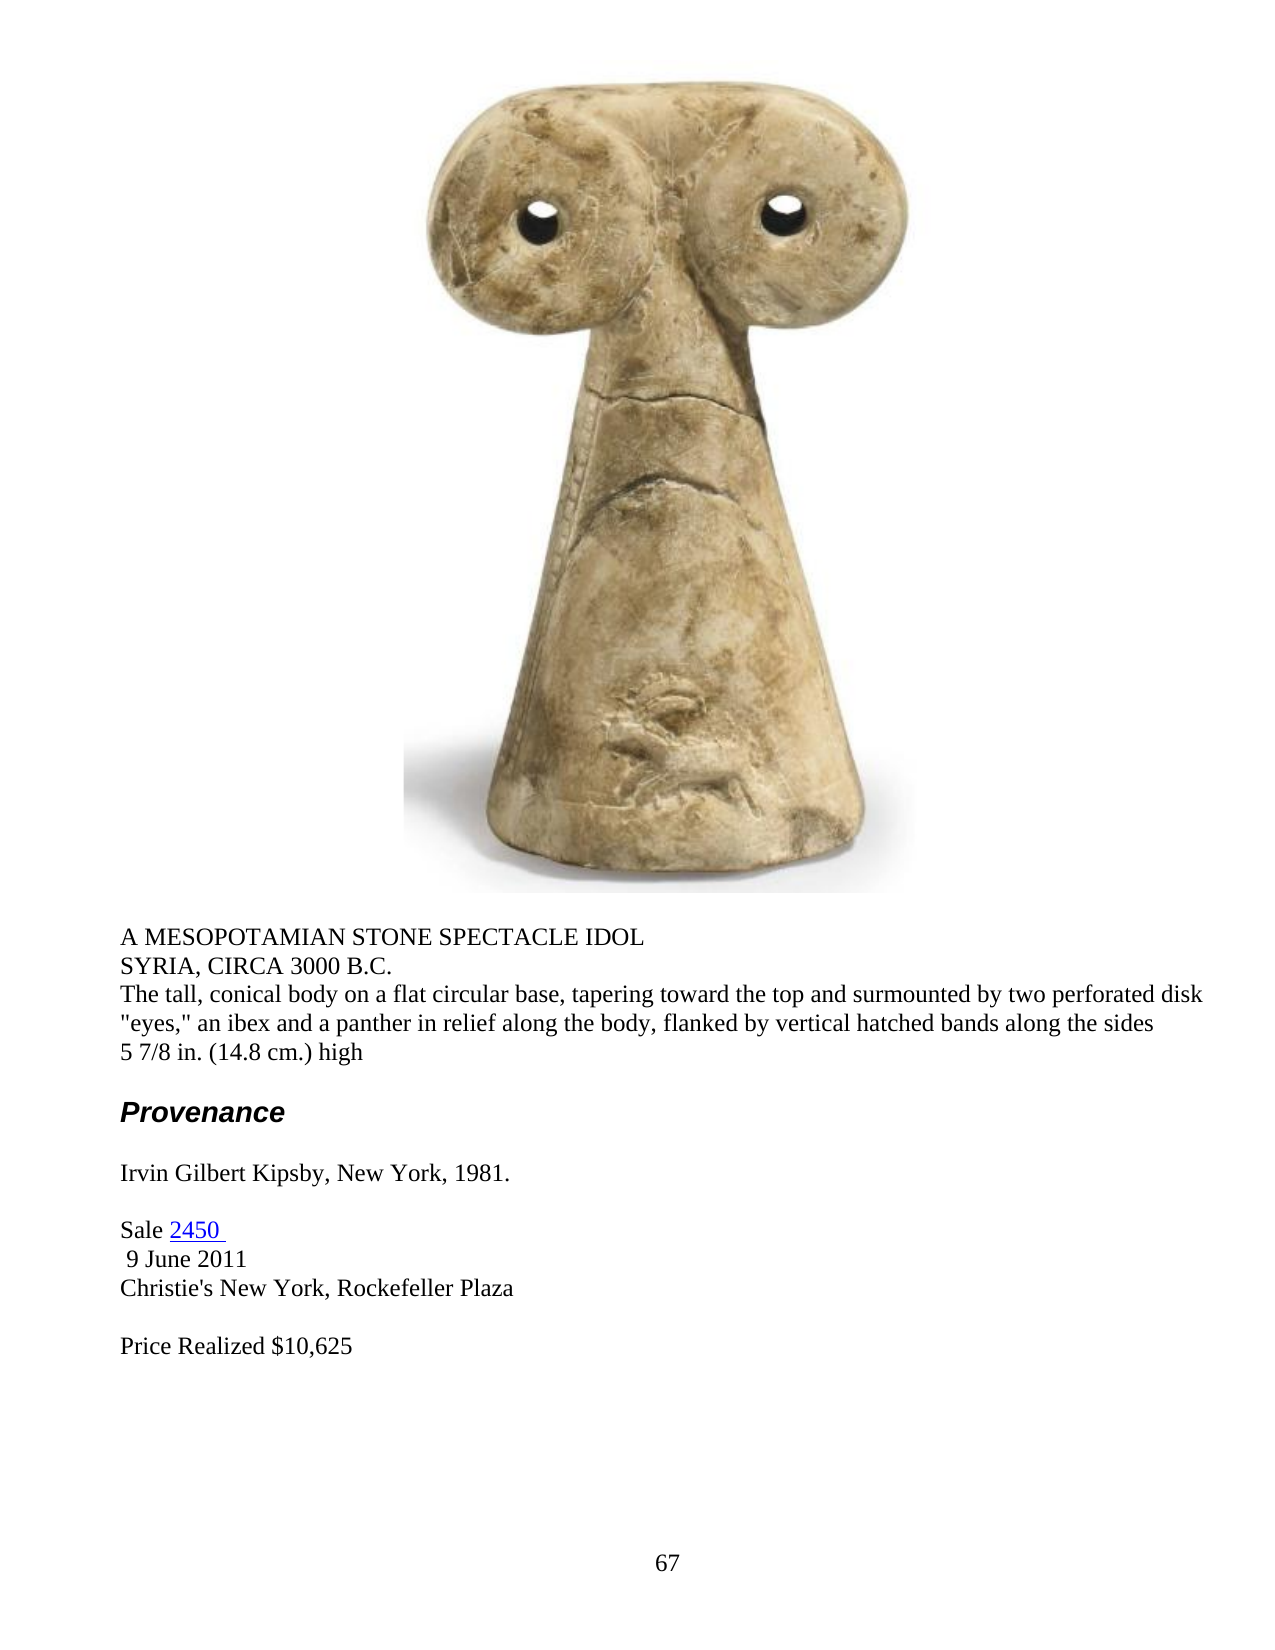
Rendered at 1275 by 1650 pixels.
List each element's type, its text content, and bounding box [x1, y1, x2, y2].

subtitle Provenance [120, 1095, 1215, 1128]
text A MESOPOTAMIAN STONE SPECTACLE IDOL SYRIA, CIRCA 3000 B.C. The tall, conical body on a flat circular base, tapering toward the top and surmounted by two perforated disk "eyes," an ibex and a panther in relief along the body, flanked by vertical hatched bands along the sides 5 7/8 in. (14.8 cm.) high [120, 922, 1215, 1066]
text Irvin Gilbert Kipsby, New York, 1981. [120, 1158, 1215, 1186]
text Price Realized $10,625 [120, 1331, 1215, 1360]
text Sale 2450 9 June 2011 Christie's New York, Rockefeller Plaza [120, 1216, 1215, 1302]
picture [403, 60, 932, 893]
